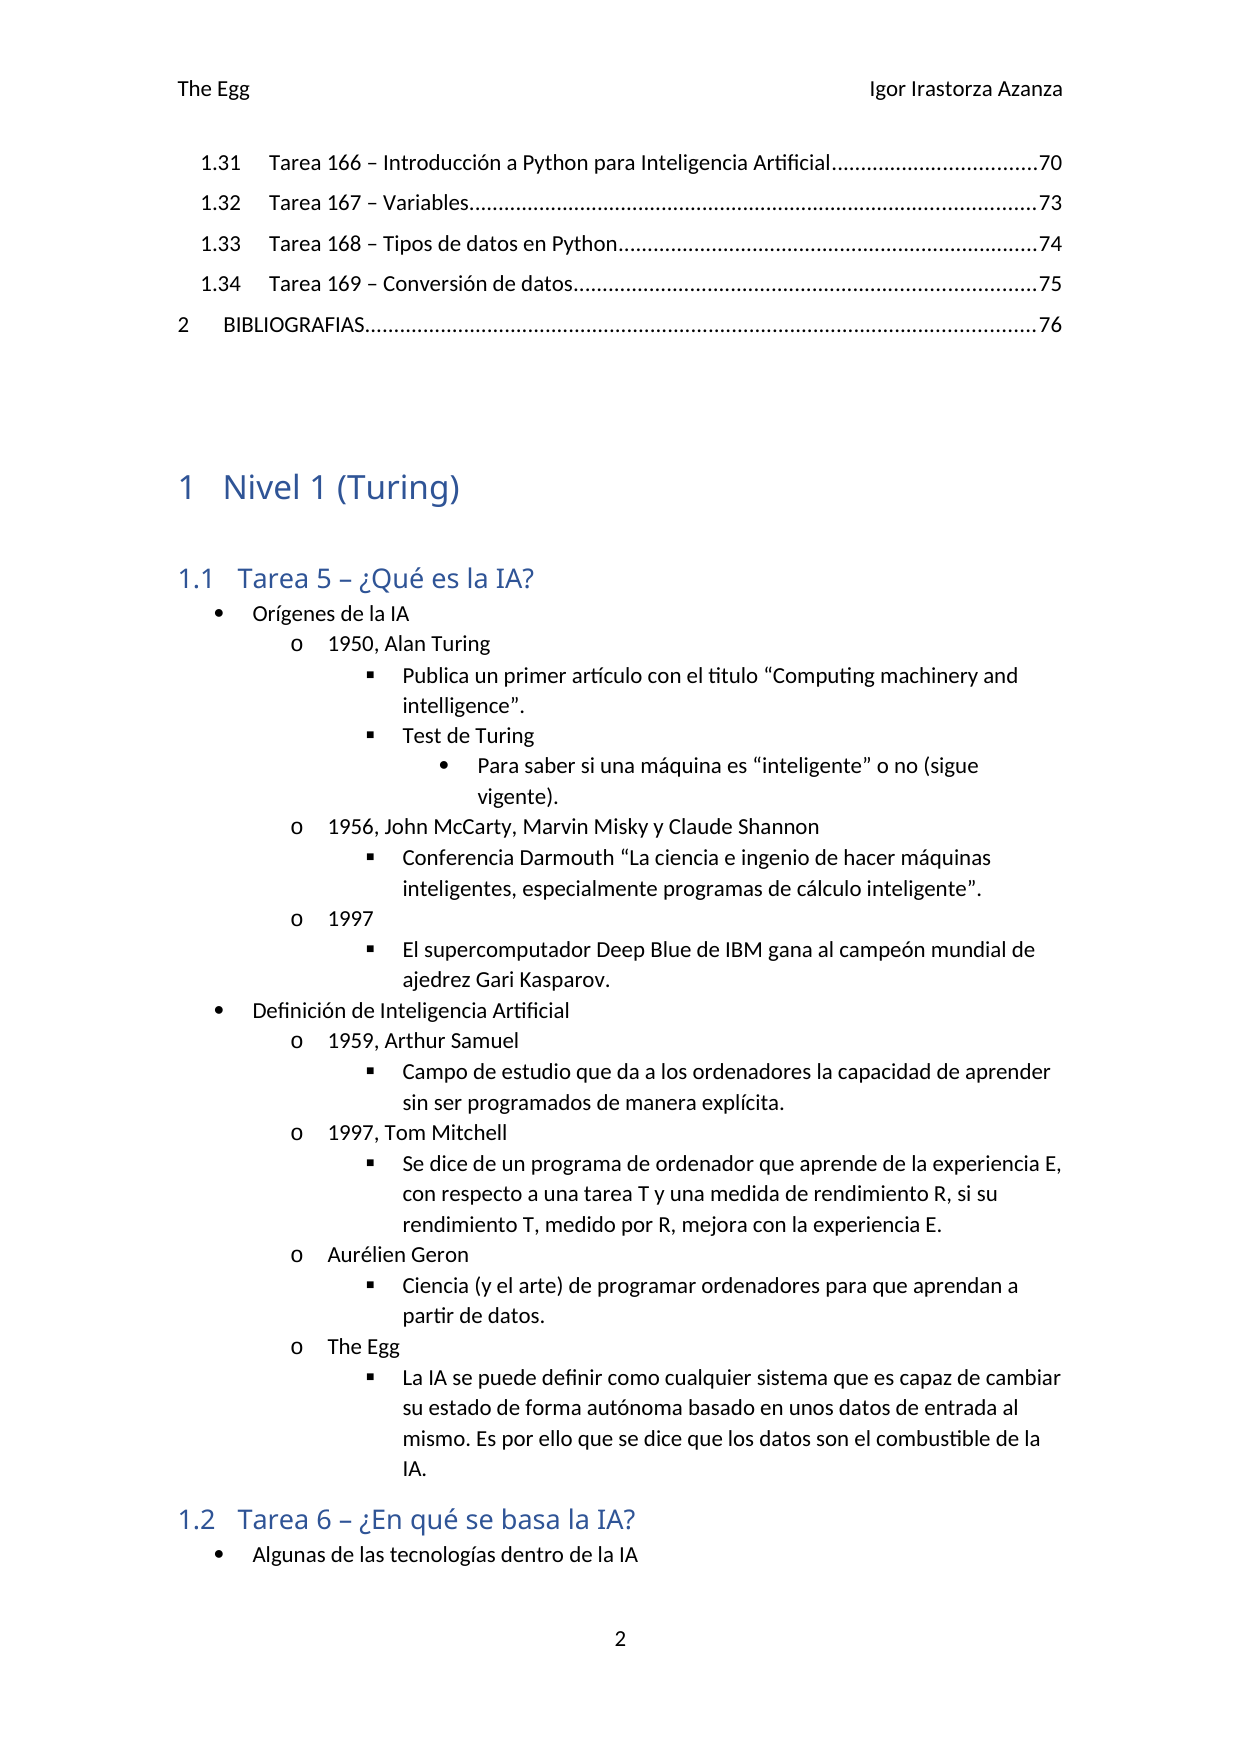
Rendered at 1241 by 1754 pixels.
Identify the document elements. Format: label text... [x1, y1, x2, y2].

list La IA se puede definir como cualquier sistema que es capaz de cambiar su estado de forma autónoma basado en unos datos de entrada al mismo. Es por ello que se dice que los datos son el combustible de la IA. [365, 1363, 1063, 1482]
subtitle Nivel 1 (Turing) [177, 464, 1063, 509]
list Aurélien Geron [290, 1240, 1063, 1269]
list Campo de estudio que da a los ordenadores la capacidad de aprender sin ser programados de manera explícita. [365, 1057, 1063, 1116]
list Definición de Inteligencia Artificial [215, 996, 1063, 1024]
list 1950, Alan Turing [290, 629, 1063, 659]
list Orígenes de la IA [215, 599, 1063, 627]
list El supercomputador Deep Blue de IBM gana al campeón mundial de ajedrez Gari Kasparov. [365, 935, 1063, 994]
list 1956, John McCarty, Marvin Misky y Claude Shannon [290, 812, 1063, 841]
list Conferencia Darmouth “La ciencia e ingenio de hacer máquinas inteligentes, especialmente programas de cálculo inteligente”. [365, 843, 1063, 902]
subtitle Tarea 5 – ¿Qué es la IA? [177, 559, 1063, 596]
list 1997, Tom Mitchell [290, 1118, 1063, 1147]
list The Egg [290, 1332, 1063, 1361]
list Publica un primer artículo con el titulo “Computing machinery and intelligence”. [365, 661, 1063, 719]
subtitle Tarea 6 – ¿En qué se basa la IA? [177, 1501, 1063, 1538]
list Algunas de las tecnologías dentro de la IA [215, 1541, 1063, 1569]
list 1959, Arthur Samuel [290, 1026, 1063, 1055]
list Para saber si una máquina es “inteligente” o no (sigue vigente). [440, 752, 1063, 810]
list Ciencia (y el arte) de programar ordenadores para que aprendan a partir de datos. [365, 1271, 1063, 1330]
list Test de Turing [365, 721, 1063, 749]
list Se dice de un programa de ordenador que aprende de la experiencia E, con respecto a una tarea T y una medida de rendimiento R, si su rendimiento T, medido por R, mejora con la experiencia E. [365, 1149, 1063, 1238]
list 1997 [290, 904, 1063, 933]
